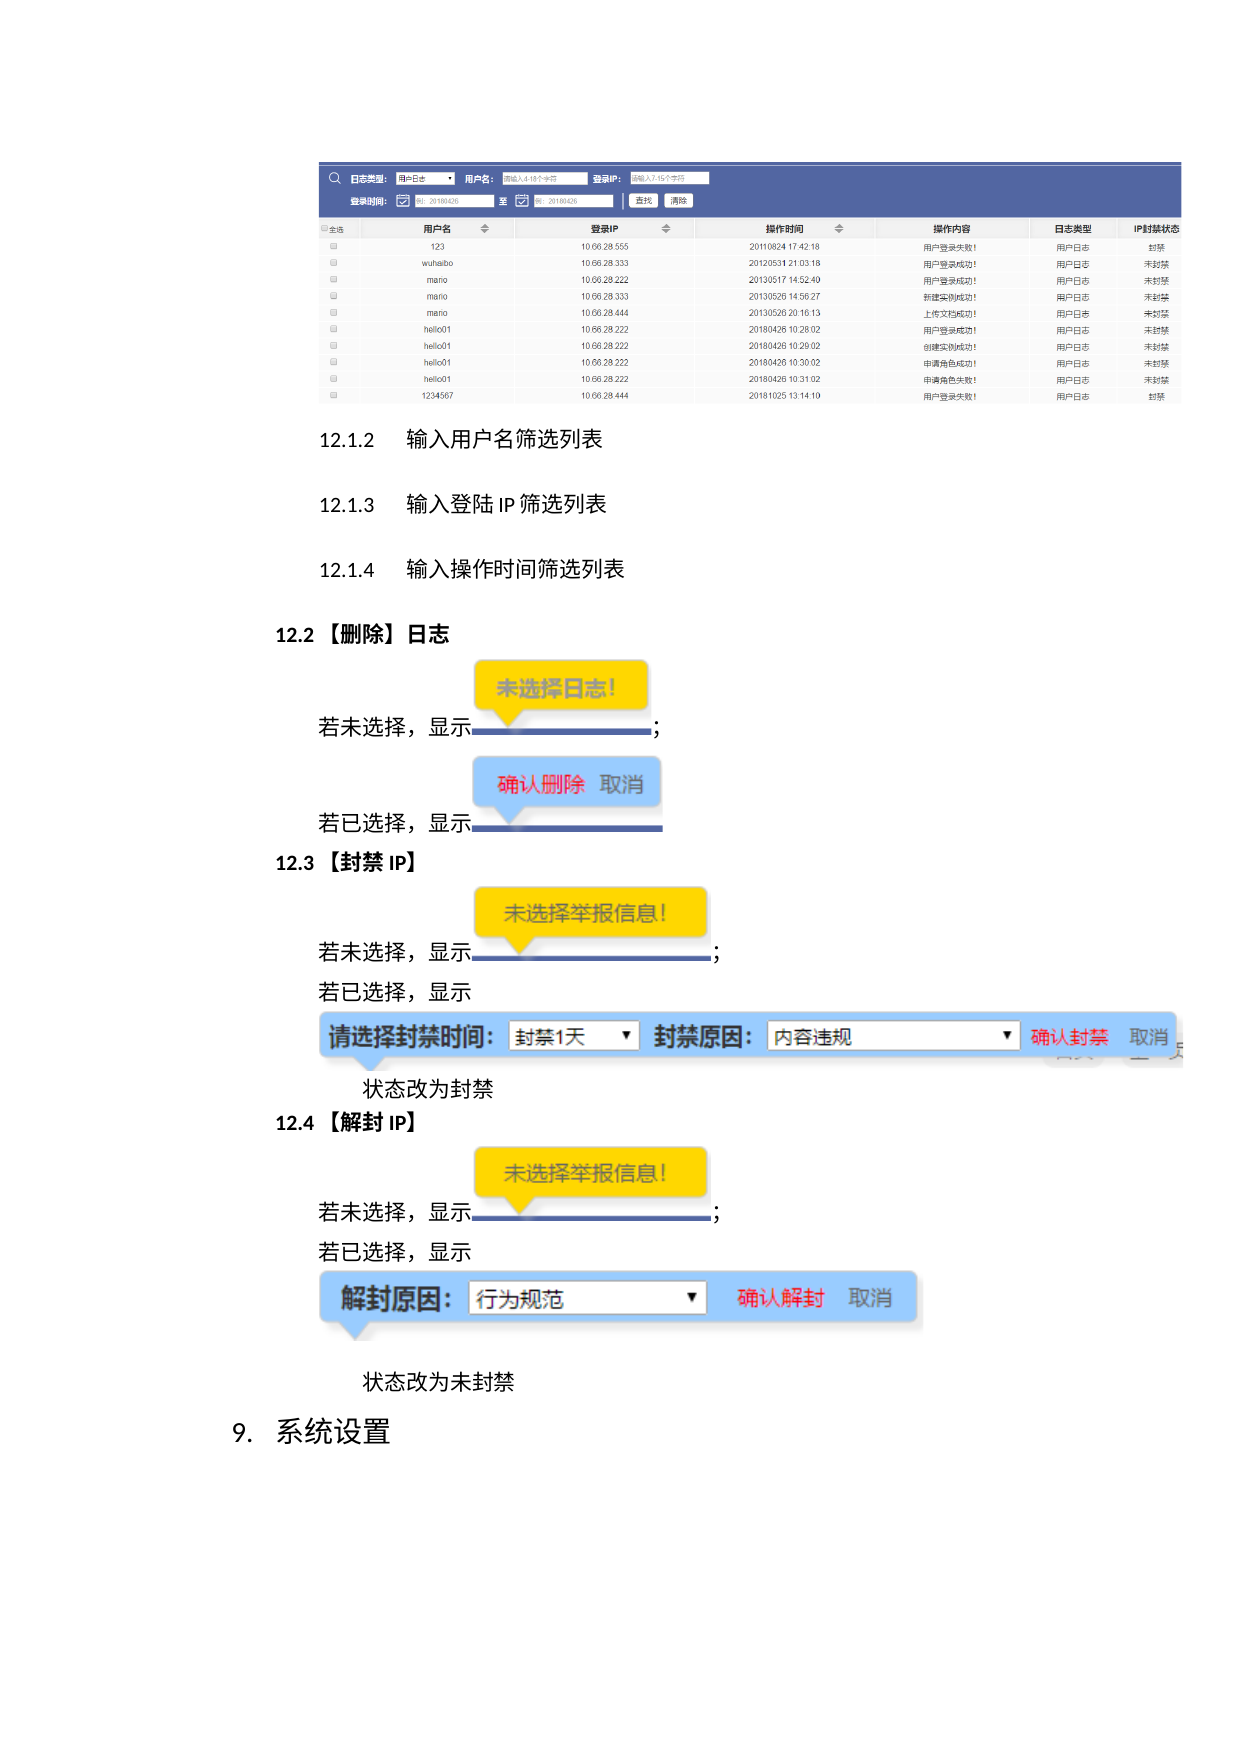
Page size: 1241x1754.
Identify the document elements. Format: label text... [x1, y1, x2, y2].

picture [471, 885, 711, 961]
list 状态改为封禁 [319, 1072, 1053, 1104]
list 12.1.2 输入用户名筛选列表 [275, 422, 1053, 454]
picture [471, 1145, 711, 1221]
list 12.1.4 输入操作时间筛选列表 [275, 552, 1053, 584]
picture [318, 1267, 924, 1341]
picture [318, 162, 1182, 420]
list 状态改为未封禁 [319, 1364, 1053, 1397]
list 若已选择，显示 [275, 747, 1053, 844]
picture [471, 753, 663, 832]
list 若未选择，显示； [275, 649, 1053, 747]
picture [471, 655, 652, 735]
list 若已选择，显示 [275, 1234, 1053, 1267]
list 系统设置 [187, 1397, 1053, 1462]
list 若未选择，显示； [275, 1137, 1053, 1234]
list 12.1.3 输入登陆IP筛选列表 [275, 487, 1053, 519]
list 若已选择，显示 [275, 974, 1053, 1007]
list 12.3 【封禁IP】 [231, 844, 1053, 877]
list 12.4 【解封IP】 [231, 1104, 1053, 1137]
list 12.2 【删除】日志 [231, 617, 1053, 649]
picture [318, 1007, 1184, 1071]
list 若未选择，显示； [275, 877, 1053, 974]
